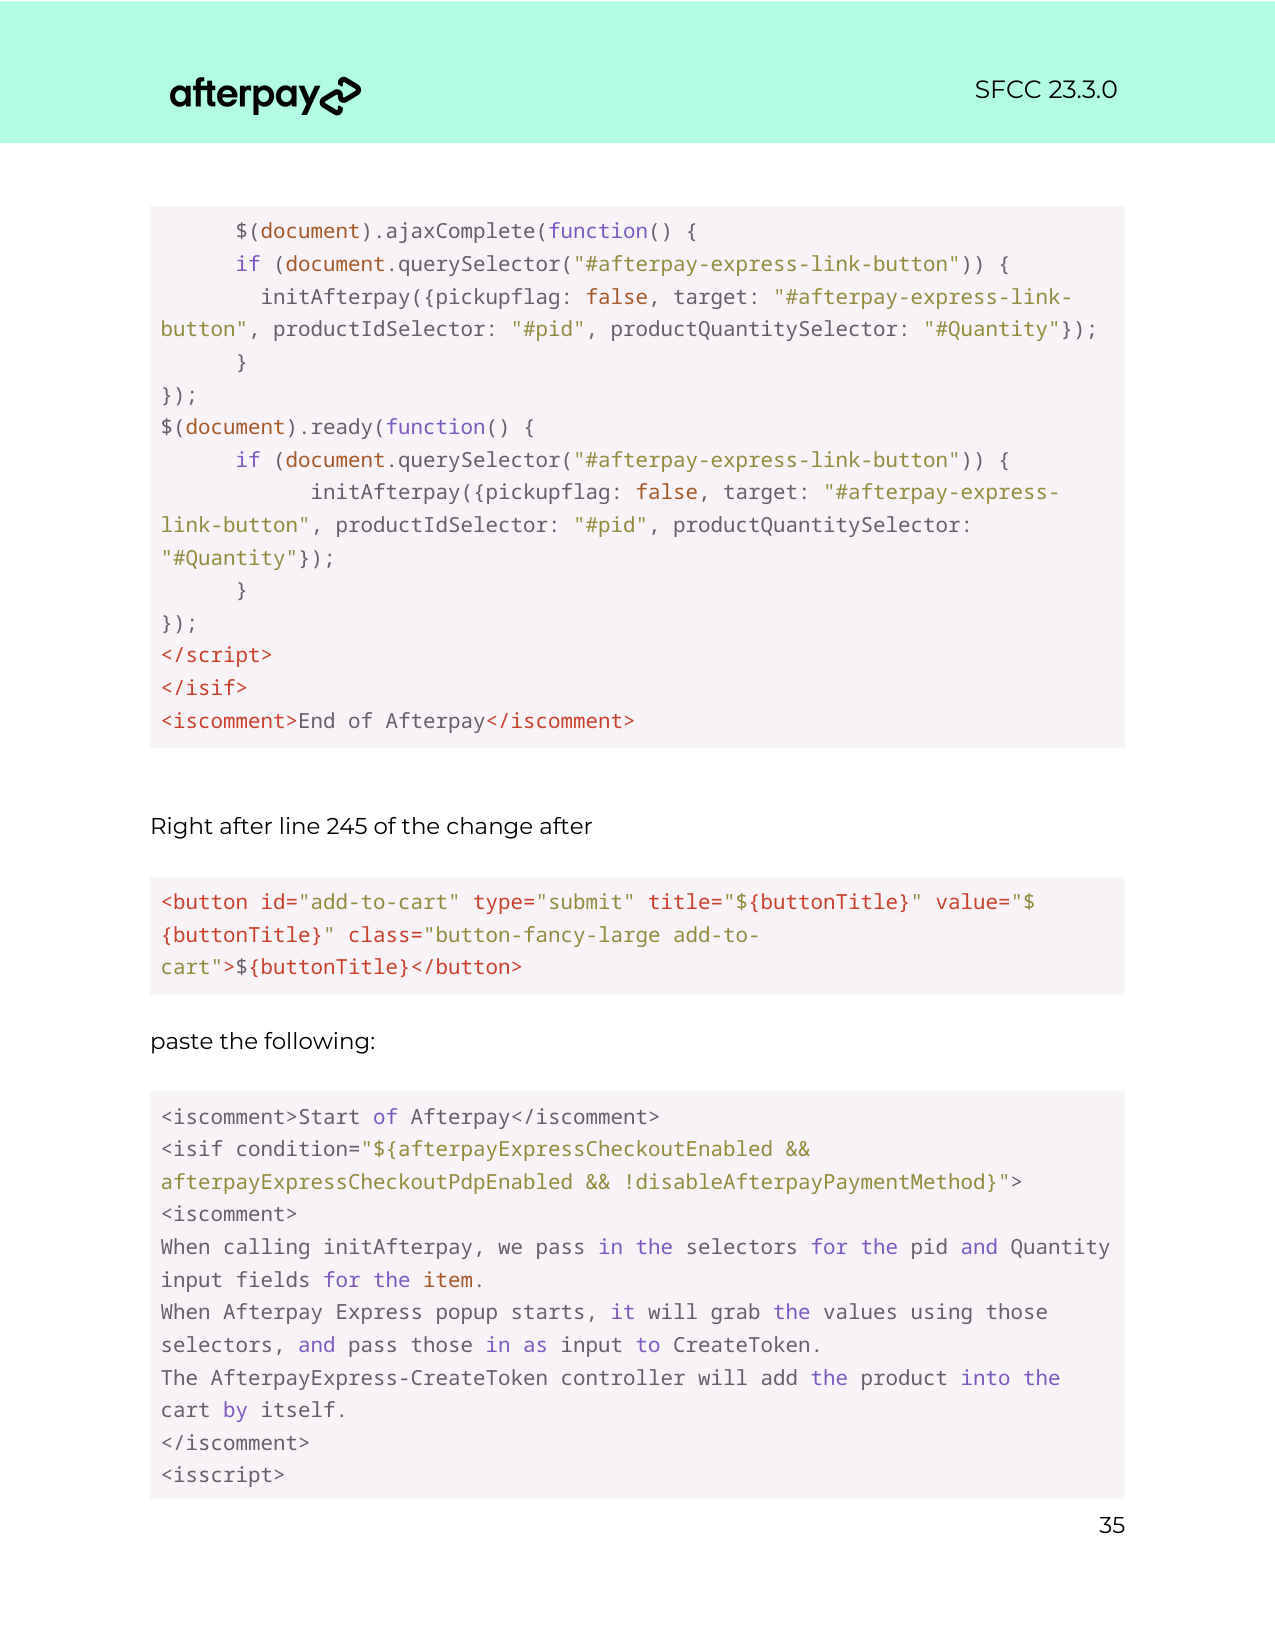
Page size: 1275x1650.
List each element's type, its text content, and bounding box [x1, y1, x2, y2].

table_header <button id="add-to-cart" type="submit" title="${buttonTitle}" value="${buttonTitle}" class="button-fancy-large add-to-cart">${buttonTitle}</button> [150, 877, 1125, 995]
text Right after line 245 of the change after [150, 813, 1125, 841]
picture [134, 48, 397, 144]
text paste the following: [150, 1027, 1125, 1055]
